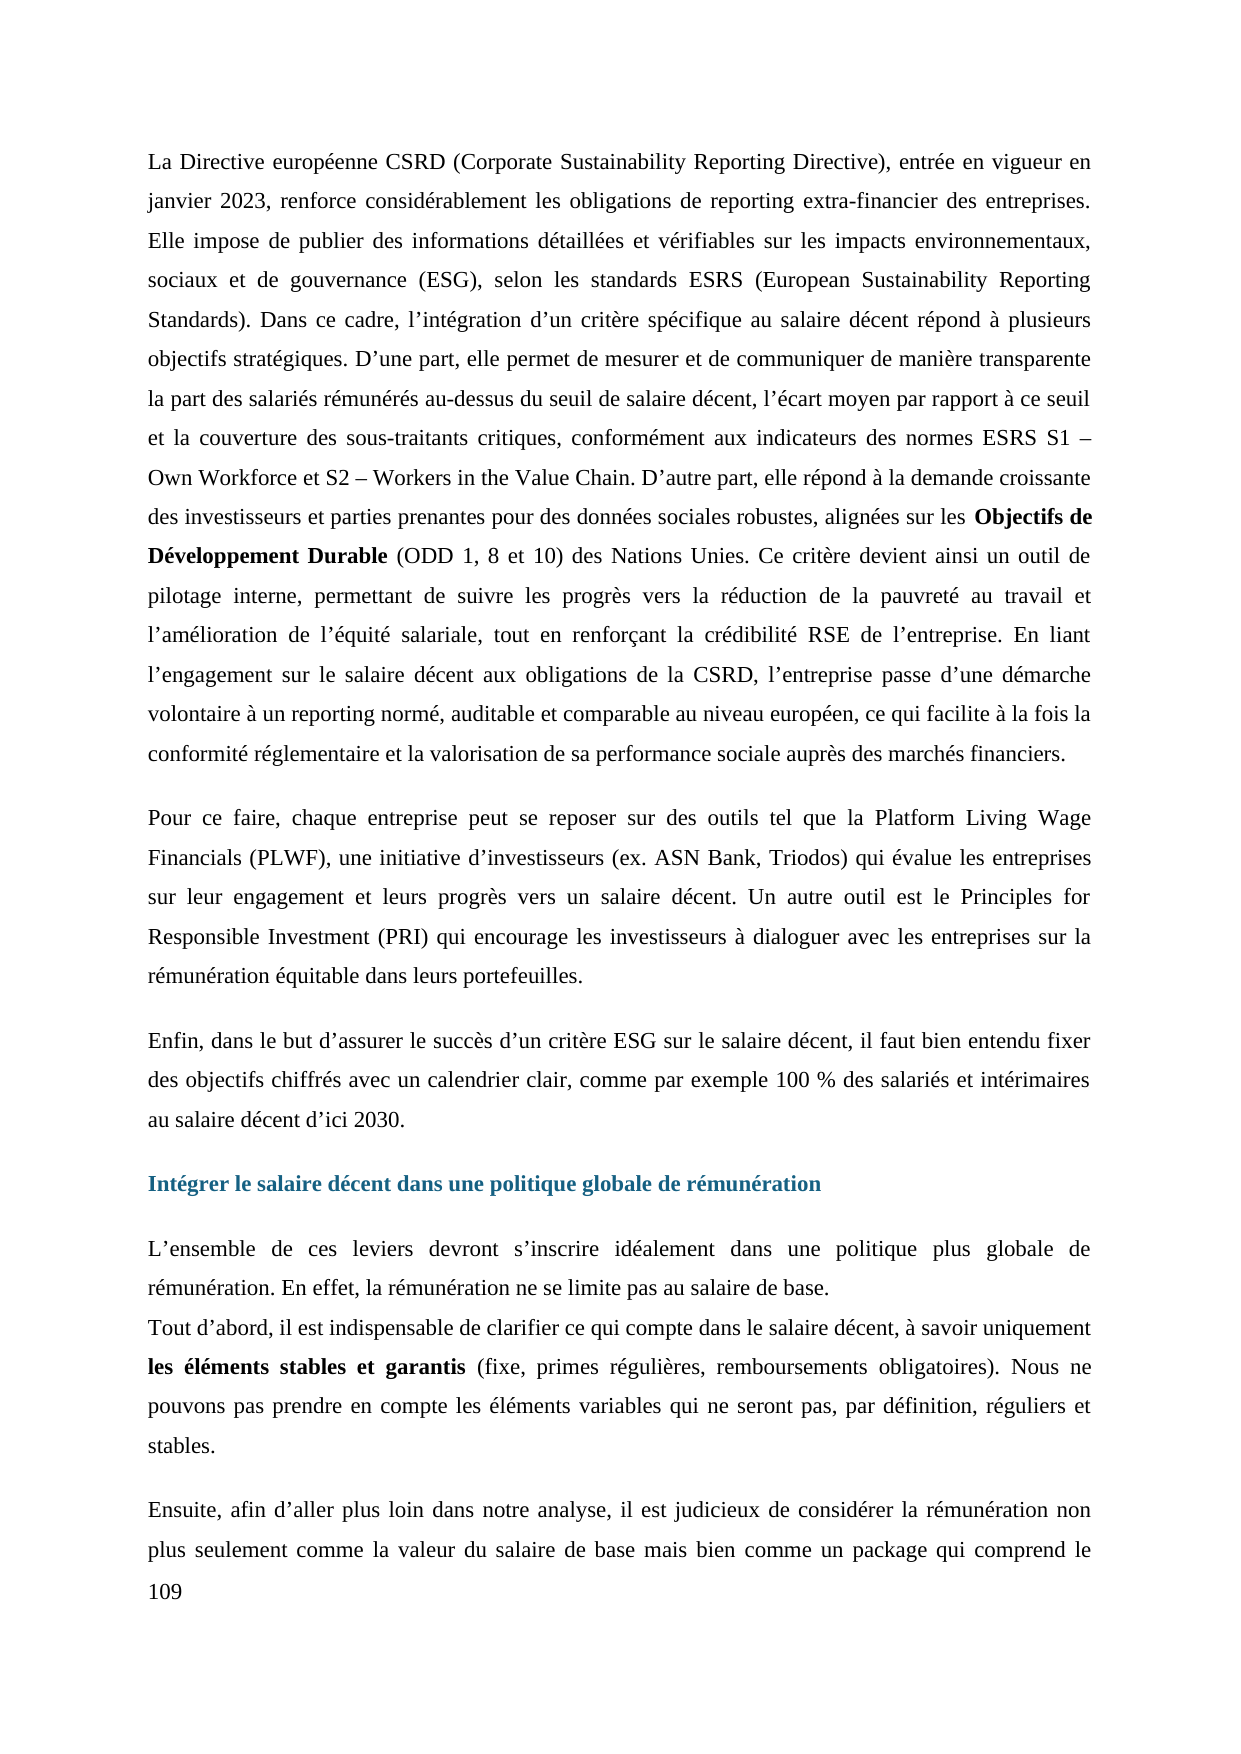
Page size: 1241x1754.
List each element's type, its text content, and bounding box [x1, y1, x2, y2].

text Pour ce faire, chaque entreprise peut se reposer sur des outils tel que la Platform Living Wage Financials (PLWF), une initiative d’investisseurs (ex. ASN Bank, Triodos) qui évalue les entreprises sur leur engagement et leurs progrès vers un salaire décent. Un autre outil est le Principles for Responsible Investment (PRI) qui encourage les investisseurs à dialoguer avec les entreprises sur la rémunération équitable dans leurs portefeuilles. [148, 804, 1092, 989]
text La Directive européenne CSRD (Corporate Sustainability Reporting Directive), entrée en vigueur en janvier 2023, renforce considérablement les obligations de reporting extra-financier des entreprises. Elle impose de publier des informations détaillées et vérifiables sur les impacts environnementaux, sociaux et de gouvernance (ESG), selon les standards ESRS (European Sustainability Reporting Standards). Dans ce cadre, l’intégration d’un critère spécifique au salaire décent répond à plusieurs objectifs stratégiques. D’une part, elle permet de mesurer et de communiquer de manière transparente la part des salariés rémunérés au-dessus du seuil de salaire décent, l’écart moyen par rapport à ce seuil et la couverture des sous-traitants critiques, conformément aux indicateurs des normes ESRS S1 – Own Workforce et S2 – Workers in the Value Chain. D’autre part, elle répond à la demande croissante des investisseurs et parties prenantes pour des données sociales robustes, alignées sur les Objectifs de Développement Durable (ODD 1, 8 et 10) des Nations Unies. Ce critère devient ainsi un outil de pilotage interne, permettant de suivre les progrès vers la réduction de la pauvreté au travail et l’amélioration de l’équité salariale, tout en renforçant la crédibilité RSE de l’entreprise. En liant l’engagement sur le salaire décent aux obligations de la CSRD, l’entreprise passe d’une démarche volontaire à un reporting normé, auditable et comparable au niveau européen, ce qui facilite à la fois la conformité réglementaire et la valorisation de sa performance sociale auprès des marchés financiers. [148, 148, 1092, 766]
subtitle Intégrer le salaire décent dans une politique globale de rémunération [148, 1170, 1092, 1197]
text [148, 1497, 1092, 1562]
text Enfin, dans le but d’assurer le succès d’un critère ESG sur le salaire décent, il faut bien entendu fixer des objectifs chiffrés avec un calendrier clair, comme par exemple 100 % des salariés et intérimaires au salaire décent d’ici 2030. [148, 1027, 1092, 1132]
text Tout d’abord, il est indispensable de clarifier ce qui compte dans le salaire décent, à savoir uniquement les éléments stables et garantis (fixe, primes régulières, remboursements obligatoires). Nous ne pouvons pas prendre en compte les éléments variables qui ne seront pas, par définition, réguliers et stables. [148, 1314, 1092, 1458]
text L’ensemble de ces leviers devront s’inscrire idéalement dans une politique plus globale de rémunération. En effet, la rémunération ne se limite pas au salaire de base. [148, 1235, 1092, 1301]
